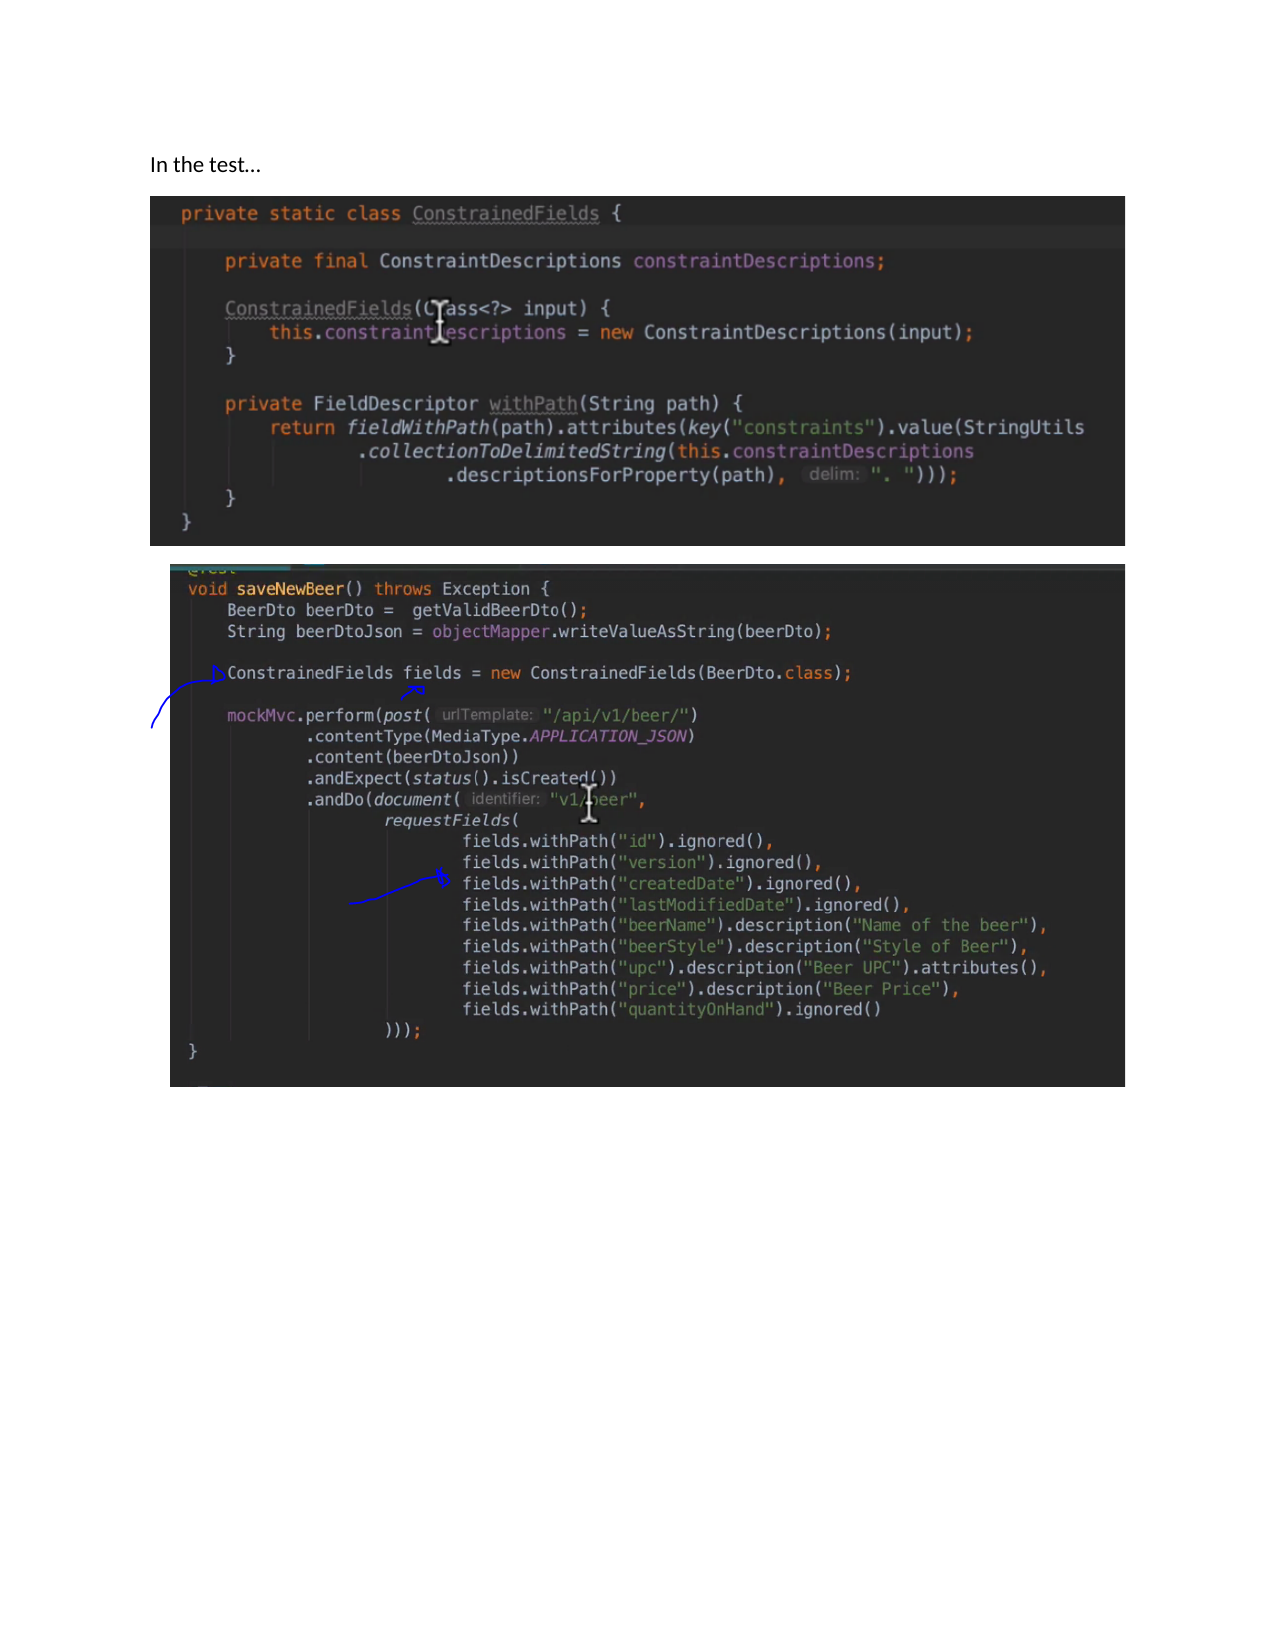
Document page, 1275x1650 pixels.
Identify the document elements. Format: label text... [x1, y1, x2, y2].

picture [150, 196, 1125, 546]
text In the test… [150, 150, 1125, 178]
picture [150, 564, 1125, 1087]
